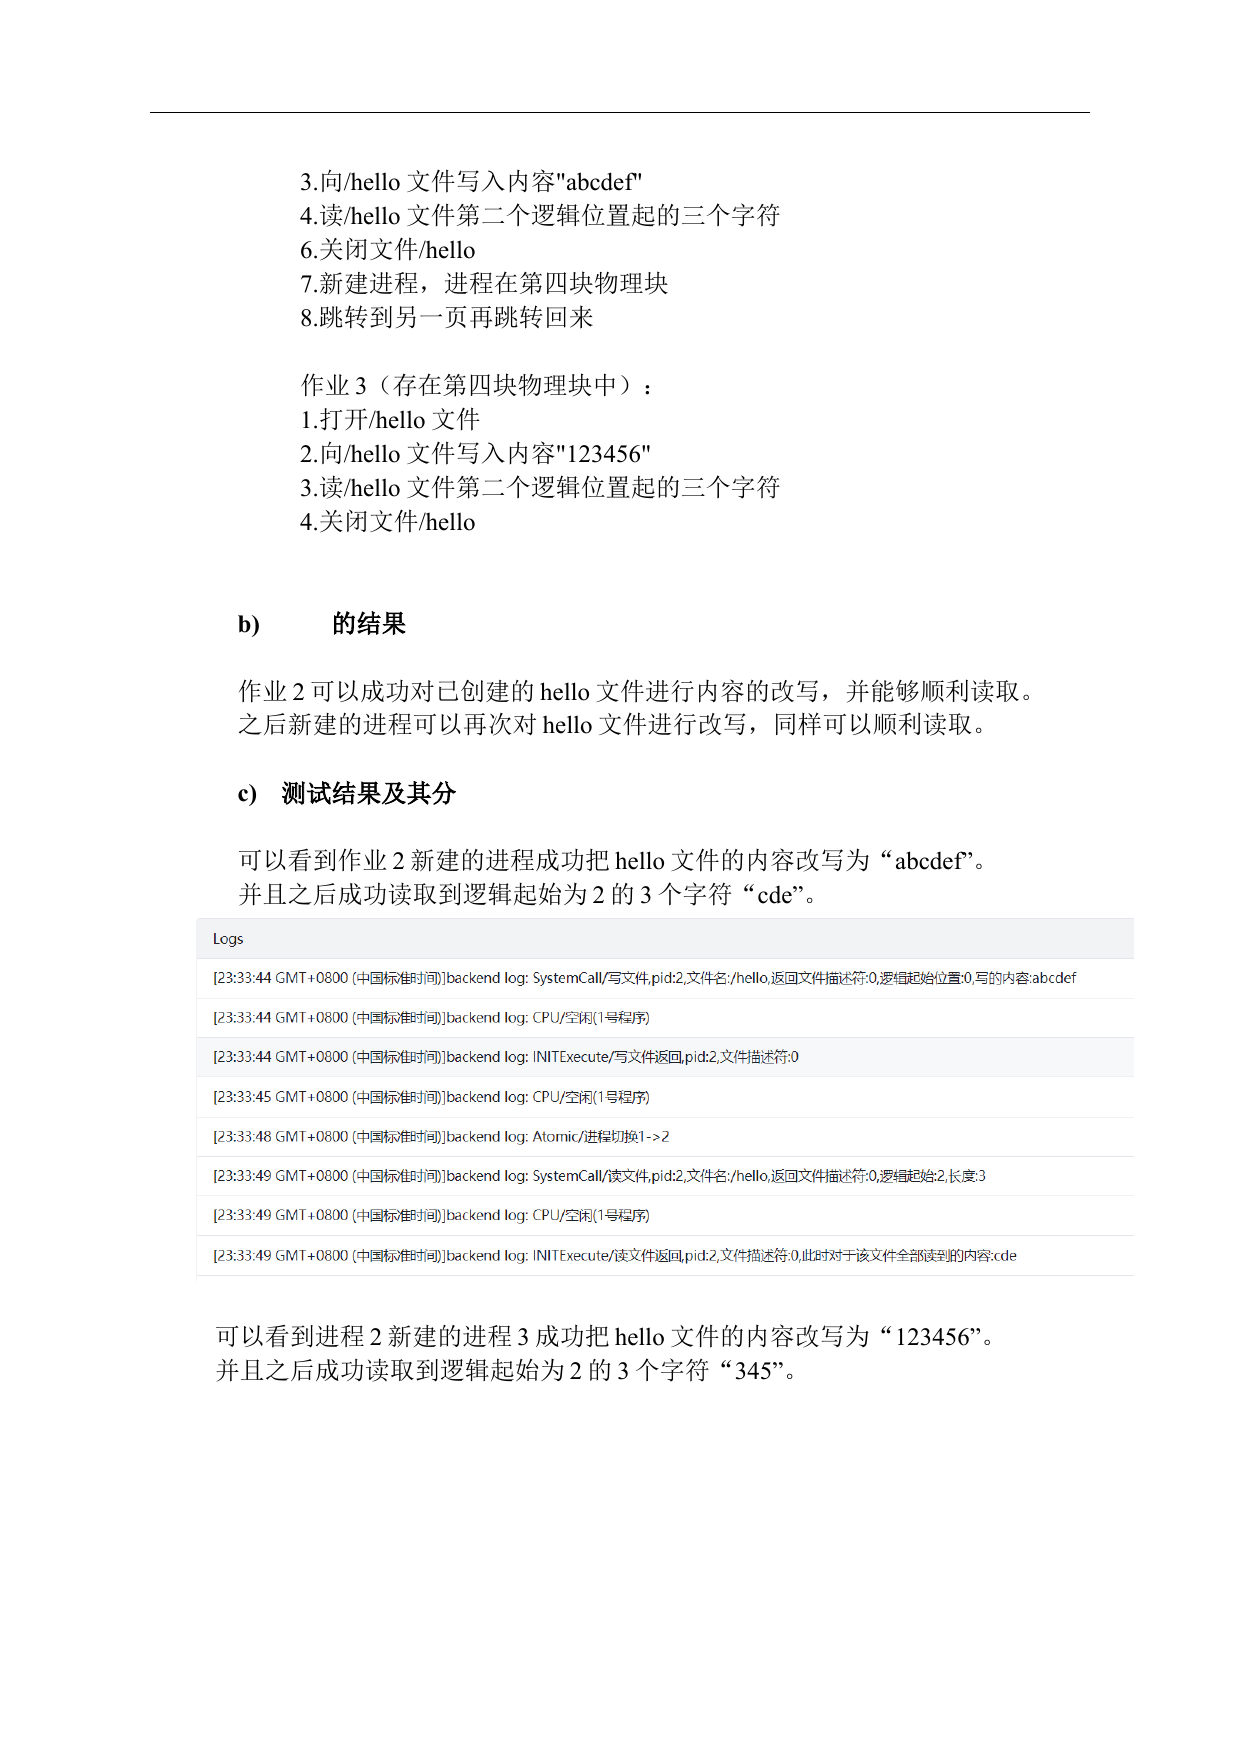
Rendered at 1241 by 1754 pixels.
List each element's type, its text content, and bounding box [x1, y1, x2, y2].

text 6.关闭文件/hello [279, 232, 1090, 266]
text 可以看到进程2新建的进程3成功把hello文件的内容改写为“123456”。 [194, 1318, 1090, 1352]
list 预期的结果 [237, 605, 1090, 639]
text 作业3（存在第四块物理块中）： [279, 368, 1090, 402]
text 1.打开/hello文件 [279, 402, 1090, 436]
text 4.关闭文件/hello [279, 503, 1090, 537]
text 并且之后成功读取到逻辑起始为2的3个字符“345”。 [194, 1352, 1090, 1386]
text 4.读/hello文件第二个逻辑位置起的三个字符 [279, 198, 1090, 232]
text 3.向/hello文件写入内容"abcdef" [279, 164, 1090, 198]
text 3.读/hello文件第二个逻辑位置起的三个字符 [279, 469, 1090, 503]
picture [193, 911, 1134, 1281]
text 可以看到作业2新建的进程成功把hello文件的内容改写为“abcdef”。 [217, 843, 1090, 877]
text 8.跳转到另一页再跳转回来 [279, 300, 1090, 334]
text 2.向/hello文件写入内容"123456" [279, 436, 1090, 469]
text 之后新建的进程可以再次对hello文件进行改写，同样可以顺利读取。 [217, 707, 1090, 741]
text 并且之后成功读取到逻辑起始为2的3个字符“cde”。 [217, 877, 1090, 911]
list 测试结果及其分析 [237, 775, 1090, 809]
text 作业2可以成功对已创建的hello文件进行内容的改写，并能够顺利读取。 [217, 673, 1090, 707]
text 7.新建进程，进程在第四块物理块 [279, 266, 1090, 300]
